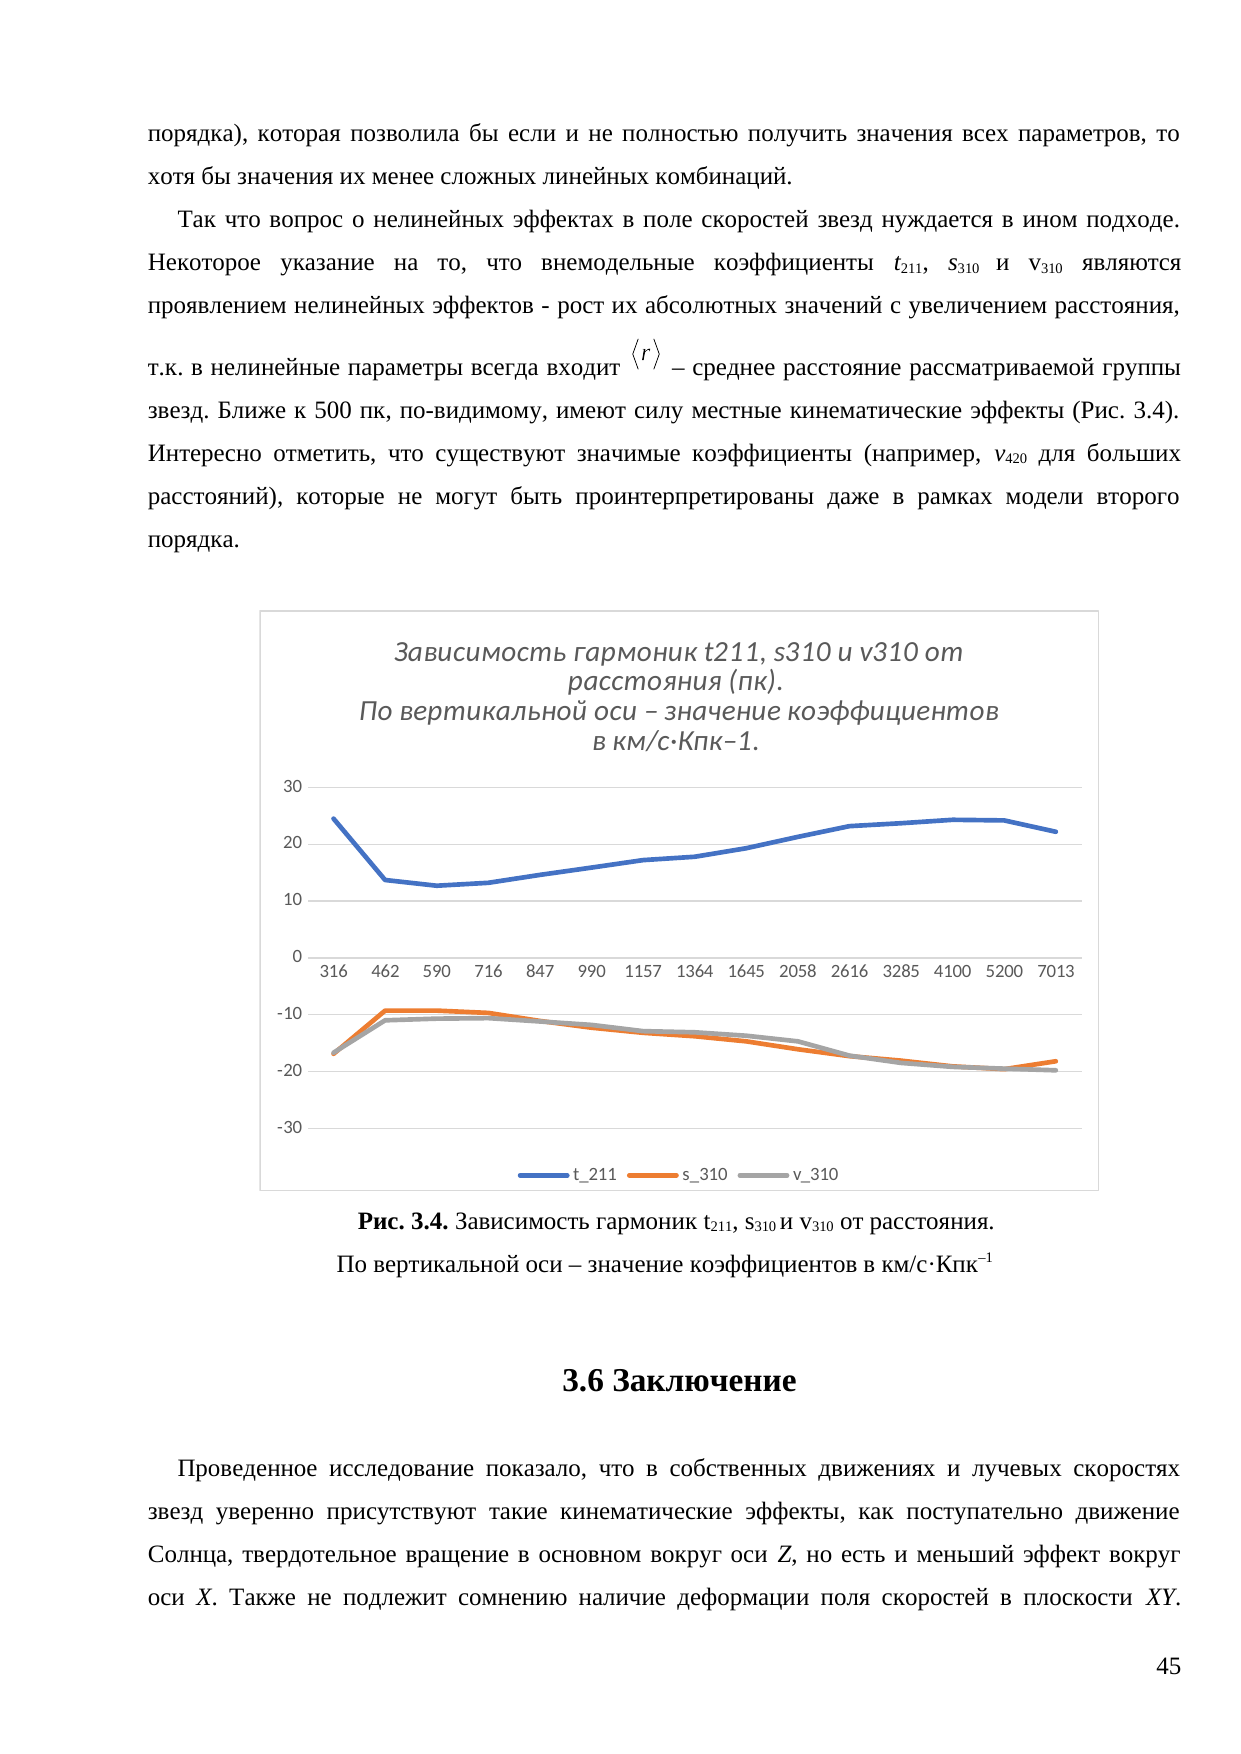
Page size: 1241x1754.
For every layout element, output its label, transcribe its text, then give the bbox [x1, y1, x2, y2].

text Рис. 3.4. Зависимость гармоник t211, s310 и v310 от расстояния. По вертикальной оси – значение коэффициентов в км/с·Кпк–1 [148, 1206, 1181, 1278]
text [148, 1453, 1181, 1611]
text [148, 118, 1181, 190]
subtitle 3.6 Заключение [148, 1360, 1181, 1399]
text Так что вопрос о нелинейных эффектах в поле скоростей звезд нуждается в ином подходе. Некоторое указание на то, что внемодельные коэффициенты t211, s310 и v310 являются проявлением нелинейных эффектов - рост их абсолютных значений с увеличением расстояния, т.к. в нелинейные параметры всегда входит – среднее расстояние рассматриваемой группы звезд. Ближе к 500 пк, по-видимому, имеют силу местные кинематические эффекты (Рис. 3.4). Интересно отметить, что существуют значимые коэффициенты (например, v420 для больших расстояний), которые не могут быть проинтерпретированы даже в рамках модели второго порядка. [148, 204, 1181, 553]
